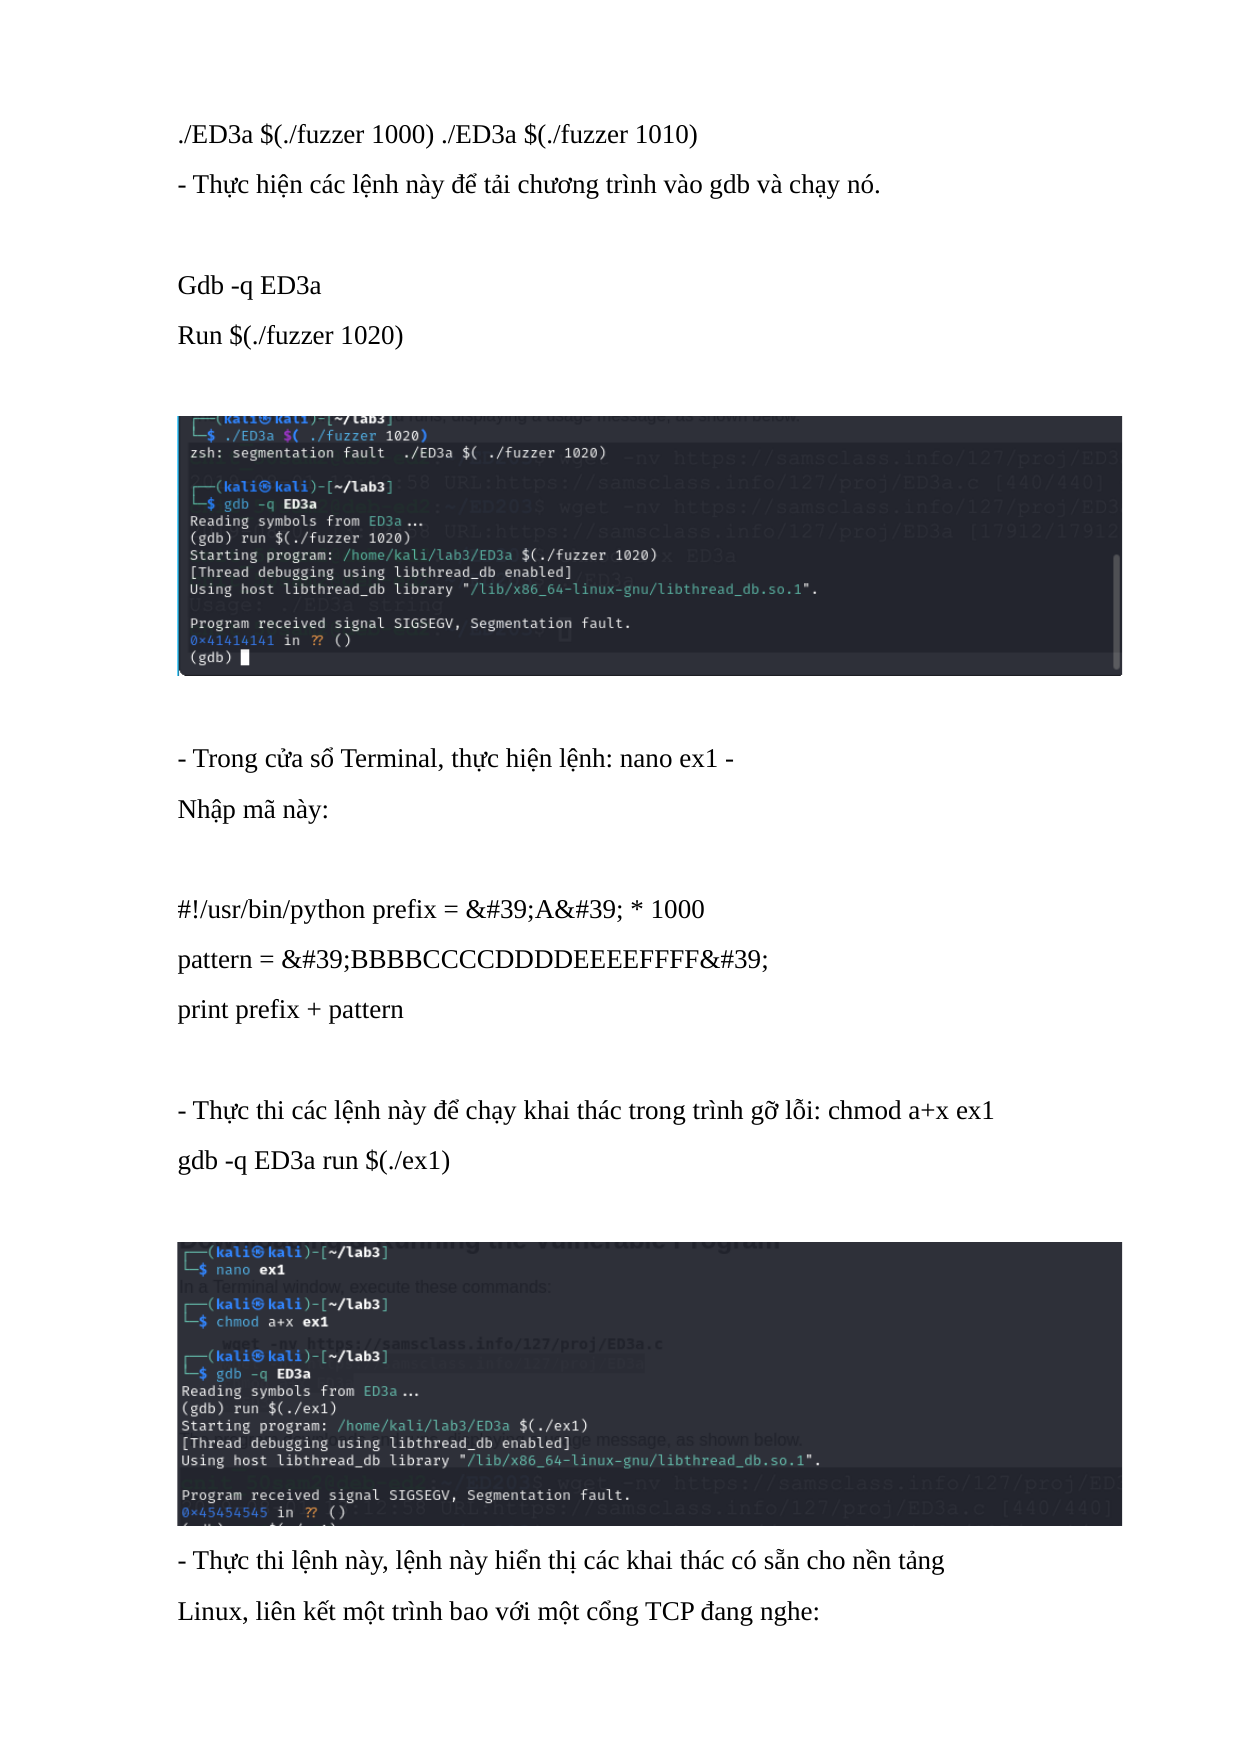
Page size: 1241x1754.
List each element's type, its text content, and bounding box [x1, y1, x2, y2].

text Gdb -q ED3a [177, 269, 1122, 300]
text - Trong cửa sổ Terminal, thực hiện lệnh: nano ex1 - [177, 743, 1122, 774]
text - Thực hiện các lệnh này để tải chương trình vào gdb và chạy nó. [177, 168, 1122, 199]
picture [177, 416, 1123, 676]
text - Thực thi các lệnh này để chạy khai thác trong trình gỡ lỗi: chmod a+x ex1 [177, 1094, 1122, 1125]
text #!/usr/bin/python prefix = &#39;A&#39; * 1000 [177, 893, 1122, 924]
text Linux, liên kết một trình bao với một cổng TCP đang nghe: [177, 1594, 1122, 1626]
picture [177, 1242, 1123, 1526]
text pattern = &#39;BBBBCCCCDDDDEEEEFFFF&#39; [177, 943, 1122, 974]
text ./ED3a $(./fuzzer 1000) ./ED3a $(./fuzzer 1010) [177, 118, 1122, 149]
text print prefix + pattern [177, 994, 1122, 1025]
text Nhập mã này: [177, 793, 1122, 824]
text gdb -q ED3a run $(./ex1) [177, 1144, 1122, 1175]
text Run $(./fuzzer 1020) [177, 319, 1122, 350]
text - Thực thi lệnh này, lệnh này hiển thị các khai thác có sẵn cho nền tảng [177, 1544, 1122, 1576]
